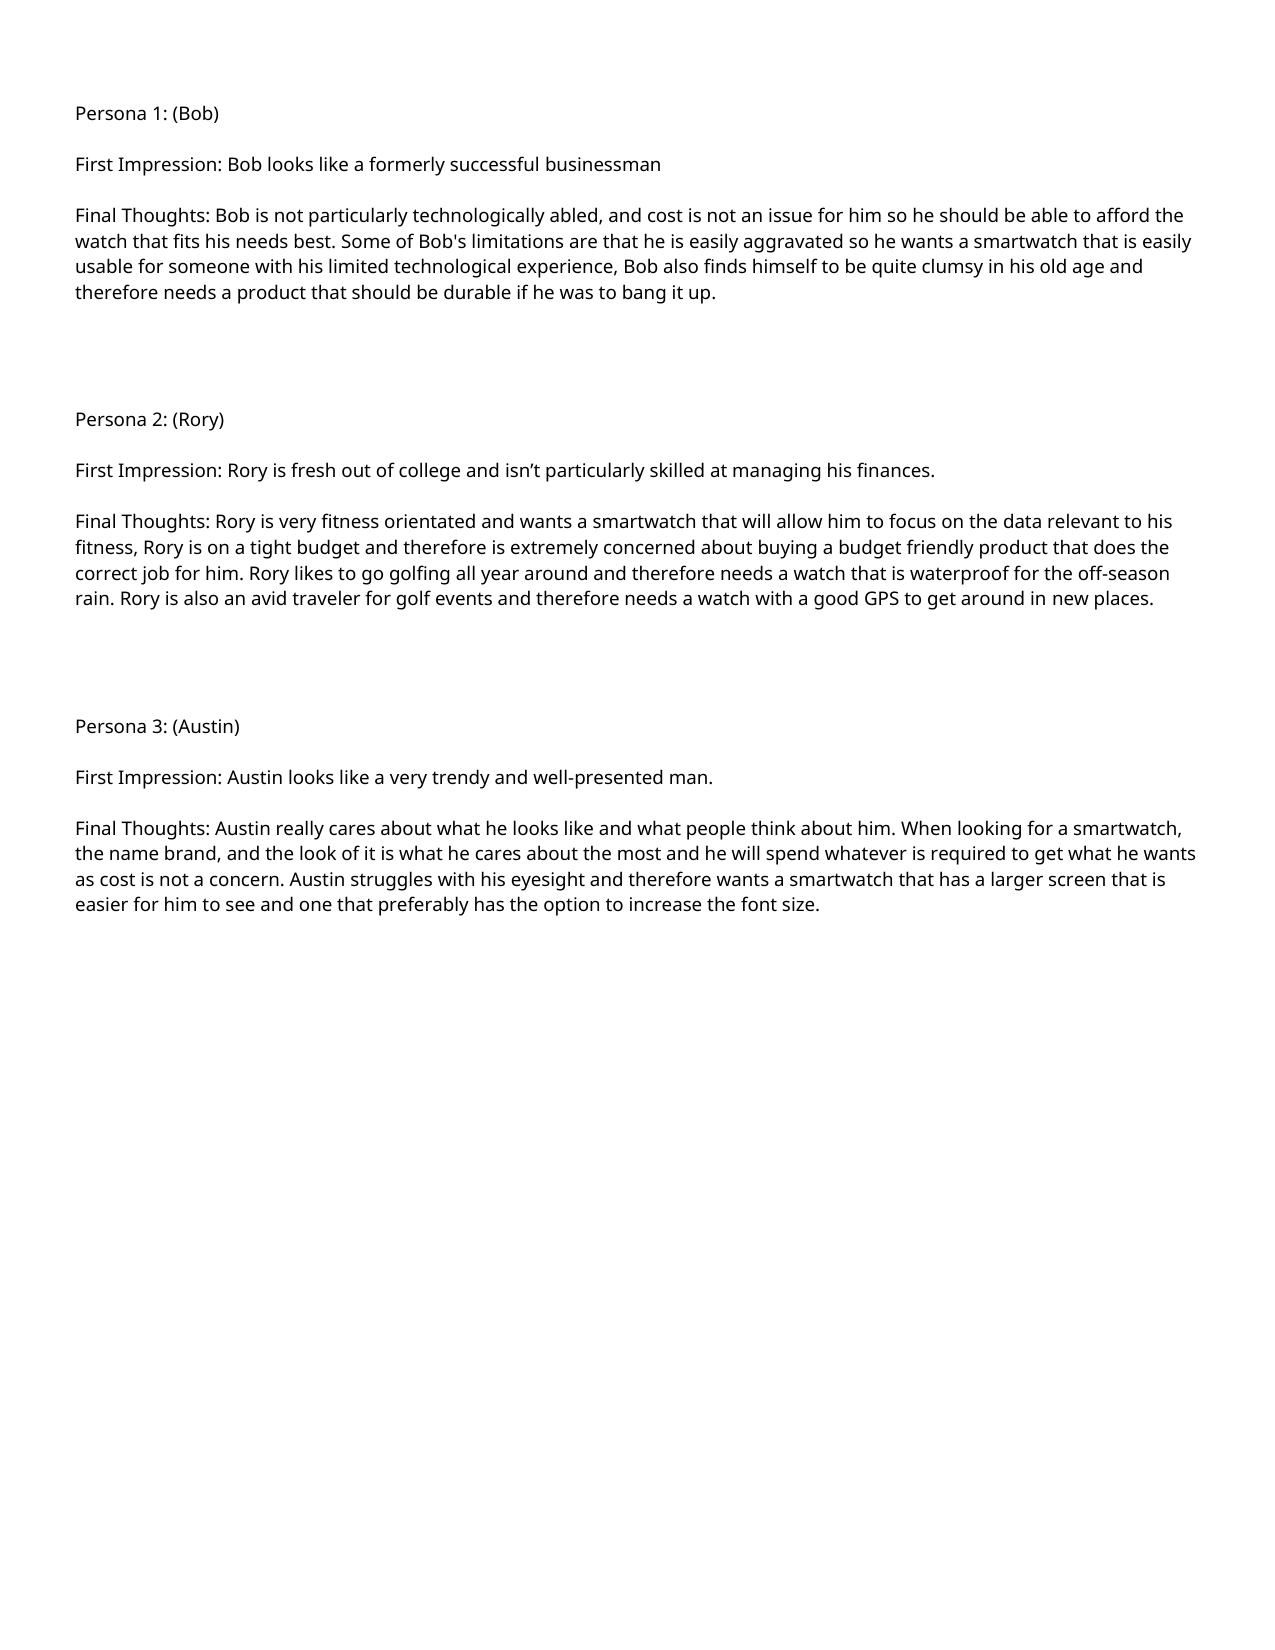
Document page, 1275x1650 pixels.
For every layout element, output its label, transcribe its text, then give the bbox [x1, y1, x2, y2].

text Persona 2: (Rory) [75, 407, 1200, 432]
text Persona 1: (Bob) [75, 101, 1200, 126]
text Persona 3: (Austin) [75, 713, 1200, 738]
text Final Thoughts: Rory is very fitness orientated and wants a smartwatch that will allow him to focus on the data relevant to his fitness, Rory is on a tight budget and therefore is extremely concerned about buying a budget friendly product that does the correct job for him. Rory likes to go golfing all year around and therefore needs a watch that is waterproof for the off-season rain. Rory is also an avid traveler for golf events and therefore needs a watch with a good GPS to get around in new places. [75, 509, 1200, 611]
text First Impression: Bob looks like a formerly successful businessman [75, 152, 1200, 177]
text First Impression: Austin looks like a very trendy and well-presented man. [75, 764, 1200, 789]
text Final Thoughts: Bob is not particularly technologically abled, and cost is not an issue for him so he should be able to afford the watch that fits his needs best. Some of Bob's limitations are that he is easily aggravated so he wants a smartwatch that is easily usable for someone with his limited technological experience, Bob also finds himself to be quite clumsy in his old age and therefore needs a product that should be durable if he was to bang it up. [75, 203, 1200, 305]
text First Impression: Rory is fresh out of college and isn’t particularly skilled at managing his finances. [75, 458, 1200, 483]
text Final Thoughts: Austin really cares about what he looks like and what people think about him. When looking for a smartwatch, the name brand, and the look of it is what he cares about the most and he will spend whatever is required to get what he wants as cost is not a concern. Austin struggles with his eyesight and therefore wants a smartwatch that has a larger screen that is easier for him to see and one that preferably has the option to increase the font size. [75, 815, 1200, 917]
